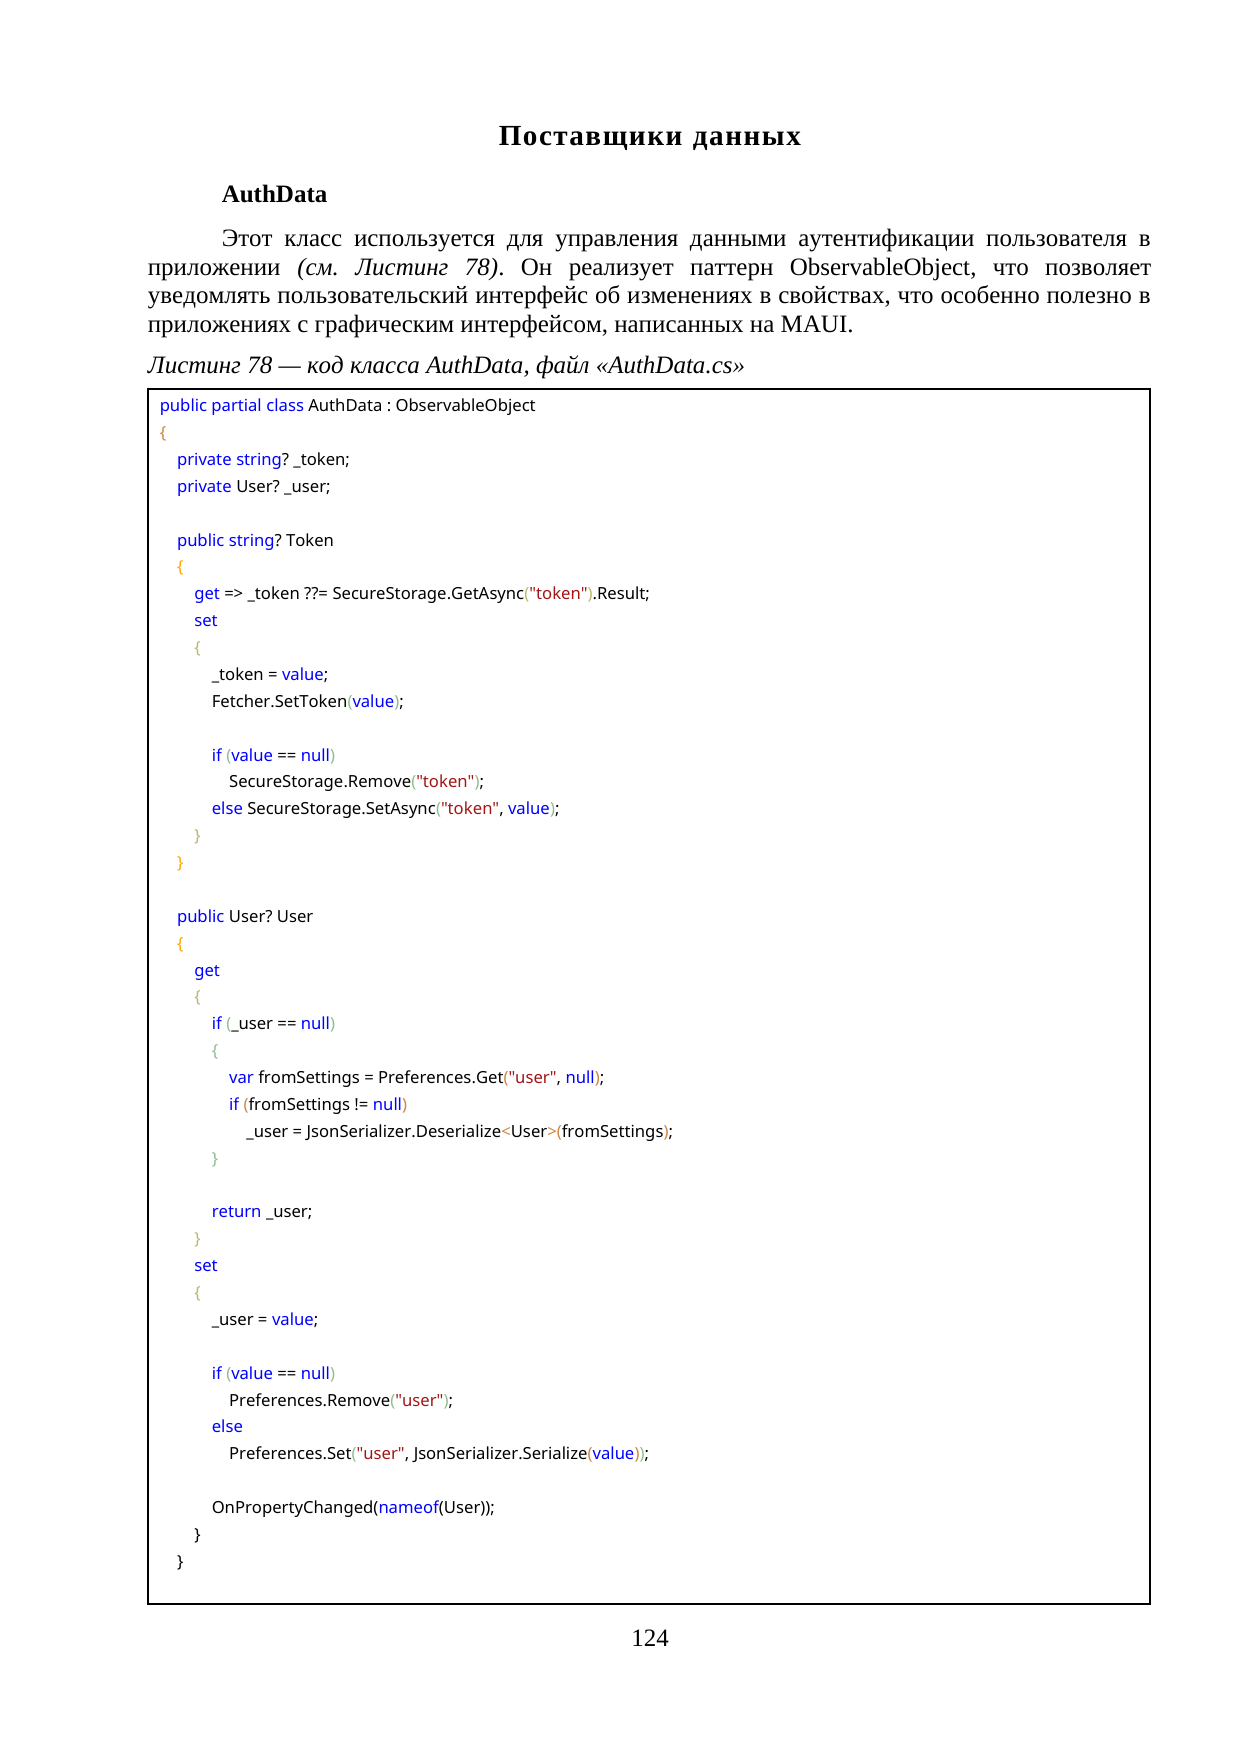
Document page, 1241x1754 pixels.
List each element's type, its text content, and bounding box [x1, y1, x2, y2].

text AuthData [148, 179, 1152, 208]
text Этот класс используется для управления данными аутентификации пользователя в приложении (см. Листинг 78). Он реализует паттерн ObservableObject, что позволяет уведомлять пользовательский интерфейс об изменениях в свойствах, что особенно полезно в приложениях с графическим интерфейсом, написанных на MAUI. [148, 223, 1152, 338]
list Листинг 78 — код класса AuthData, файл «AuthData.cs» [148, 350, 1152, 379]
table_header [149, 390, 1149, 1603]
subtitle Поставщики данных [148, 118, 1152, 152]
